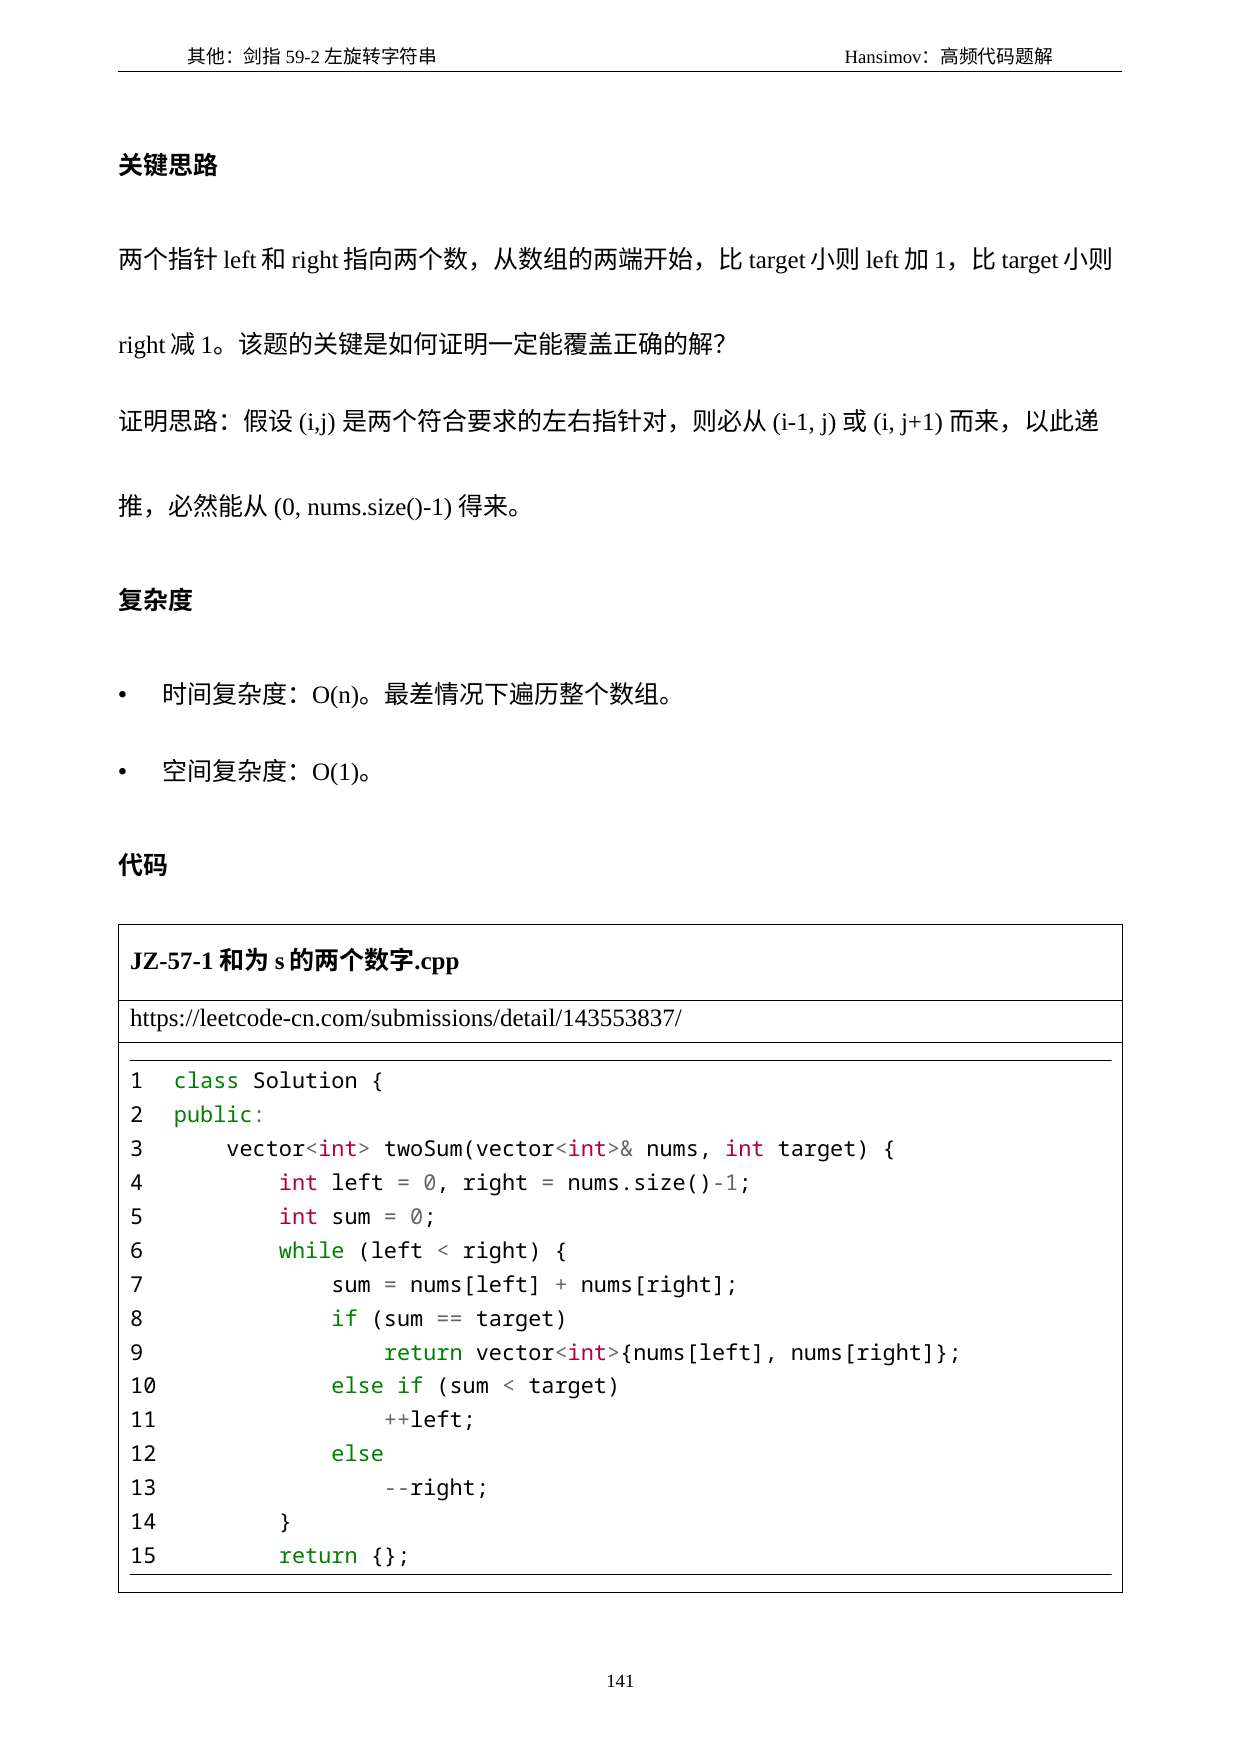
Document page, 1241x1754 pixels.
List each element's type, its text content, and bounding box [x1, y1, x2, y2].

table_cell https://leetcode-cn.com/submissions/detail/143553837/ [119, 1001, 1122, 1042]
text 时间复杂度：O(n)。最差情况下遍历整个数组。 [118, 658, 1122, 726]
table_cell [119, 1043, 1122, 1592]
table_header JZ-57-1 和为s的两个数字.cpp [119, 925, 1122, 999]
subtitle 代码 [118, 829, 1097, 897]
text 两个指针left和right指向两个数，从数组的两端开始，比target小则left加1，比target小则right减1。该题的关键是如何证明一定能覆盖正确的解？ [118, 224, 1122, 377]
text 证明思路：假设 (i,j) 是两个符合要求的左右指针对，则必从 (i-1, j) 或 (i, j+1) 而来，以此递推，必然能从 (0, nums.size()-1) 得来。 [118, 386, 1122, 538]
text 空间复杂度：O(1)。 [118, 736, 1122, 803]
subtitle 复杂度 [118, 564, 1097, 632]
subtitle 关键思路 [118, 130, 1097, 198]
